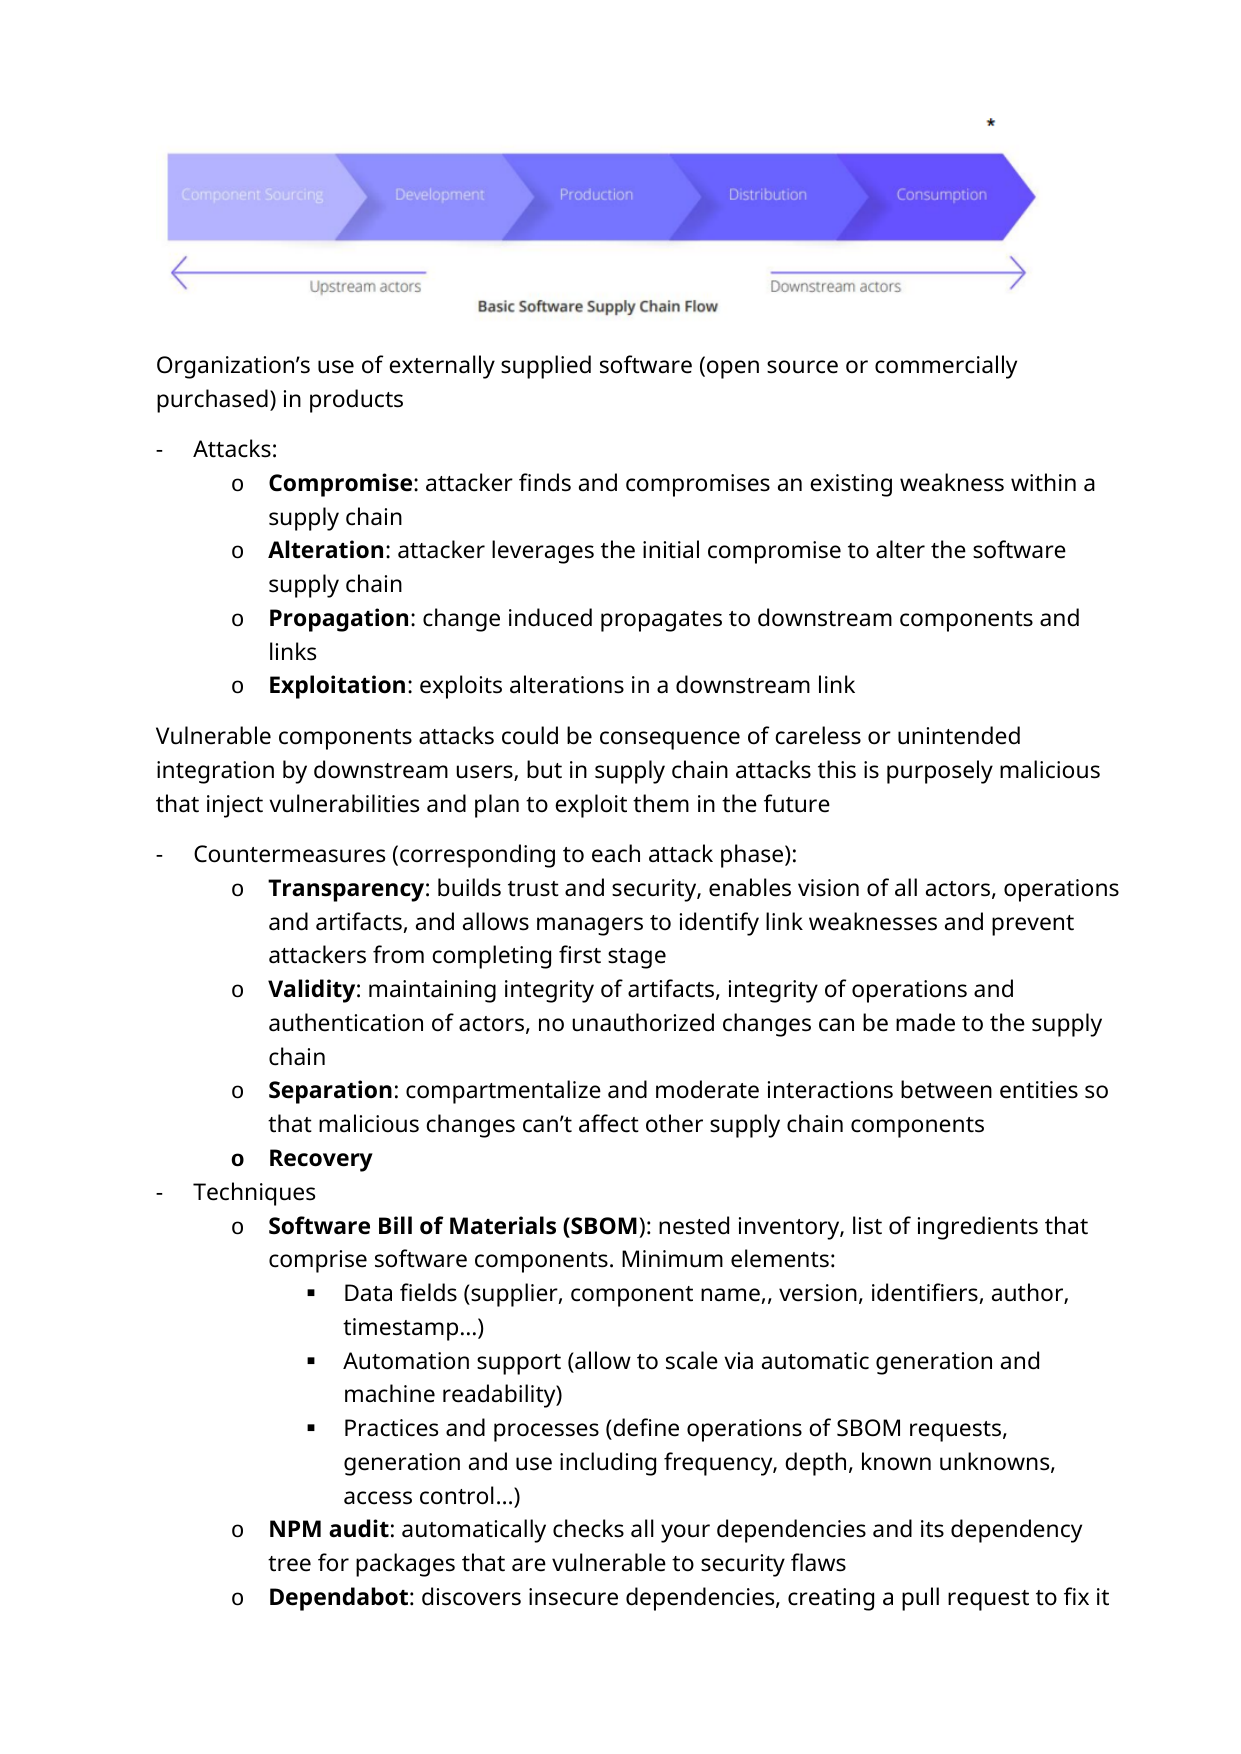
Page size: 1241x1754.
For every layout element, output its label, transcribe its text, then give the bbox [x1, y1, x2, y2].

list Attacks: [156, 433, 1122, 464]
list Compromise: attacker finds and compromises an existing weakness within a supply chain [231, 467, 1122, 532]
list Exploitation: exploits alterations in a downstream link [231, 669, 1122, 701]
list Countermeasures (corresponding to each attack phase): [156, 838, 1122, 869]
list Separation: compartmentalize and moderate interactions between entities so that malicious changes can’t affect other supply chain components [231, 1074, 1122, 1139]
list Transparency: builds trust and security, enables vision of all actors, operations and artifacts, and allows managers to identify link weaknesses and prevent attackers from completing first stage [231, 872, 1122, 971]
list NPM audit: automatically checks all your dependencies and its dependency tree for packages that are vulnerable to security flaws [231, 1513, 1122, 1578]
list Techniques [156, 1176, 1122, 1207]
picture [155, 118, 1043, 330]
list Data fields (supplier, component name,, version, identifiers, author, timestamp…) [306, 1277, 1122, 1342]
text Vulnerable components attacks could be consequence of careless or unintended integration by downstream users, but in supply chain attacks this is purposely malicious that inject vulnerabilities and plan to exploit them in the future [156, 720, 1122, 819]
list Software Bill of Materials (SBOM): nested inventory, list of ingredients that comprise software components. Minimum elements: [231, 1209, 1122, 1275]
list Recovery [231, 1142, 1122, 1173]
list Dependabot: discovers insecure dependencies, creating a pull request to fix it [231, 1581, 1122, 1612]
list Practices and processes (define operations of SBOM requests, generation and use including frequency, depth, known unknowns, access control…) [306, 1412, 1122, 1511]
list Validity: maintaining integrity of artifacts, integrity of operations and authentication of actors, no unauthorized changes can be made to the supply chain [231, 973, 1122, 1072]
list Automation support (allow to scale via automatic generation and machine readability) [306, 1345, 1122, 1410]
list Propagation: change induced propagates to downstream components and links [231, 602, 1122, 667]
text Organization’s use of externally supplied software (open source or commercially purchased) in products [156, 349, 1122, 414]
list Alteration: attacker leverages the initial compromise to alter the software supply chain [231, 534, 1122, 599]
